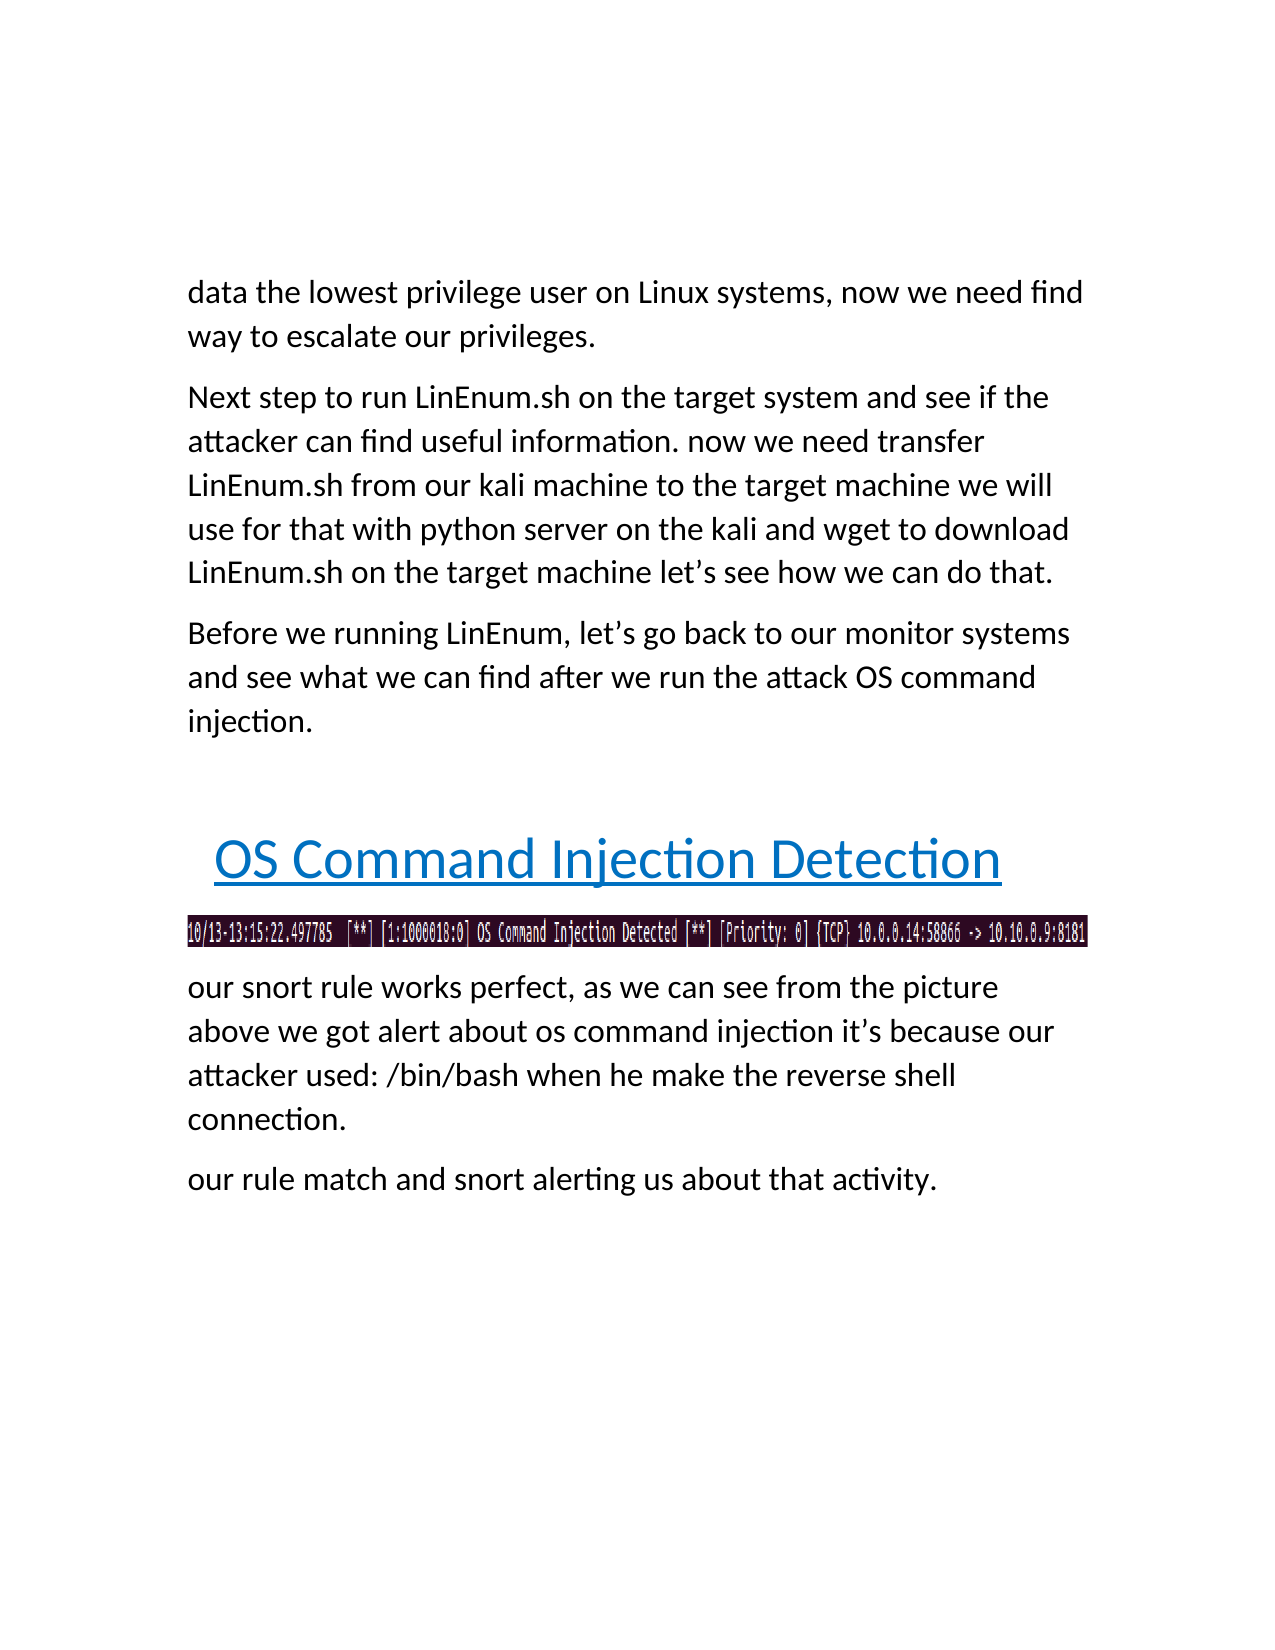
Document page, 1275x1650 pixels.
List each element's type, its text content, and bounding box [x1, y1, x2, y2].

text our rule match and snort alerting us about that activity. [187, 1158, 1087, 1199]
text OS Command Injection Detection [187, 821, 1087, 893]
picture [187, 915, 1088, 947]
text Next step to run LinEnum.sh on the target system and see if the attacker can find useful information. now we need transfer LinEnum.sh from our kali machine to the target machine we will use for that with python server on the kali and wget to download LinEnum.sh on the target machine let’s see how we can do that. [187, 376, 1087, 592]
text our snort rule works perfect, as we can see from the picture above we got alert about os command injection it’s because our attacker used: /bin/bash when he make the reverse shell connection. [187, 966, 1087, 1138]
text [187, 271, 1087, 356]
text Before we running LinEnum, let’s go back to our monitor systems and see what we can find after we run the attack OS command injection. [187, 612, 1087, 741]
